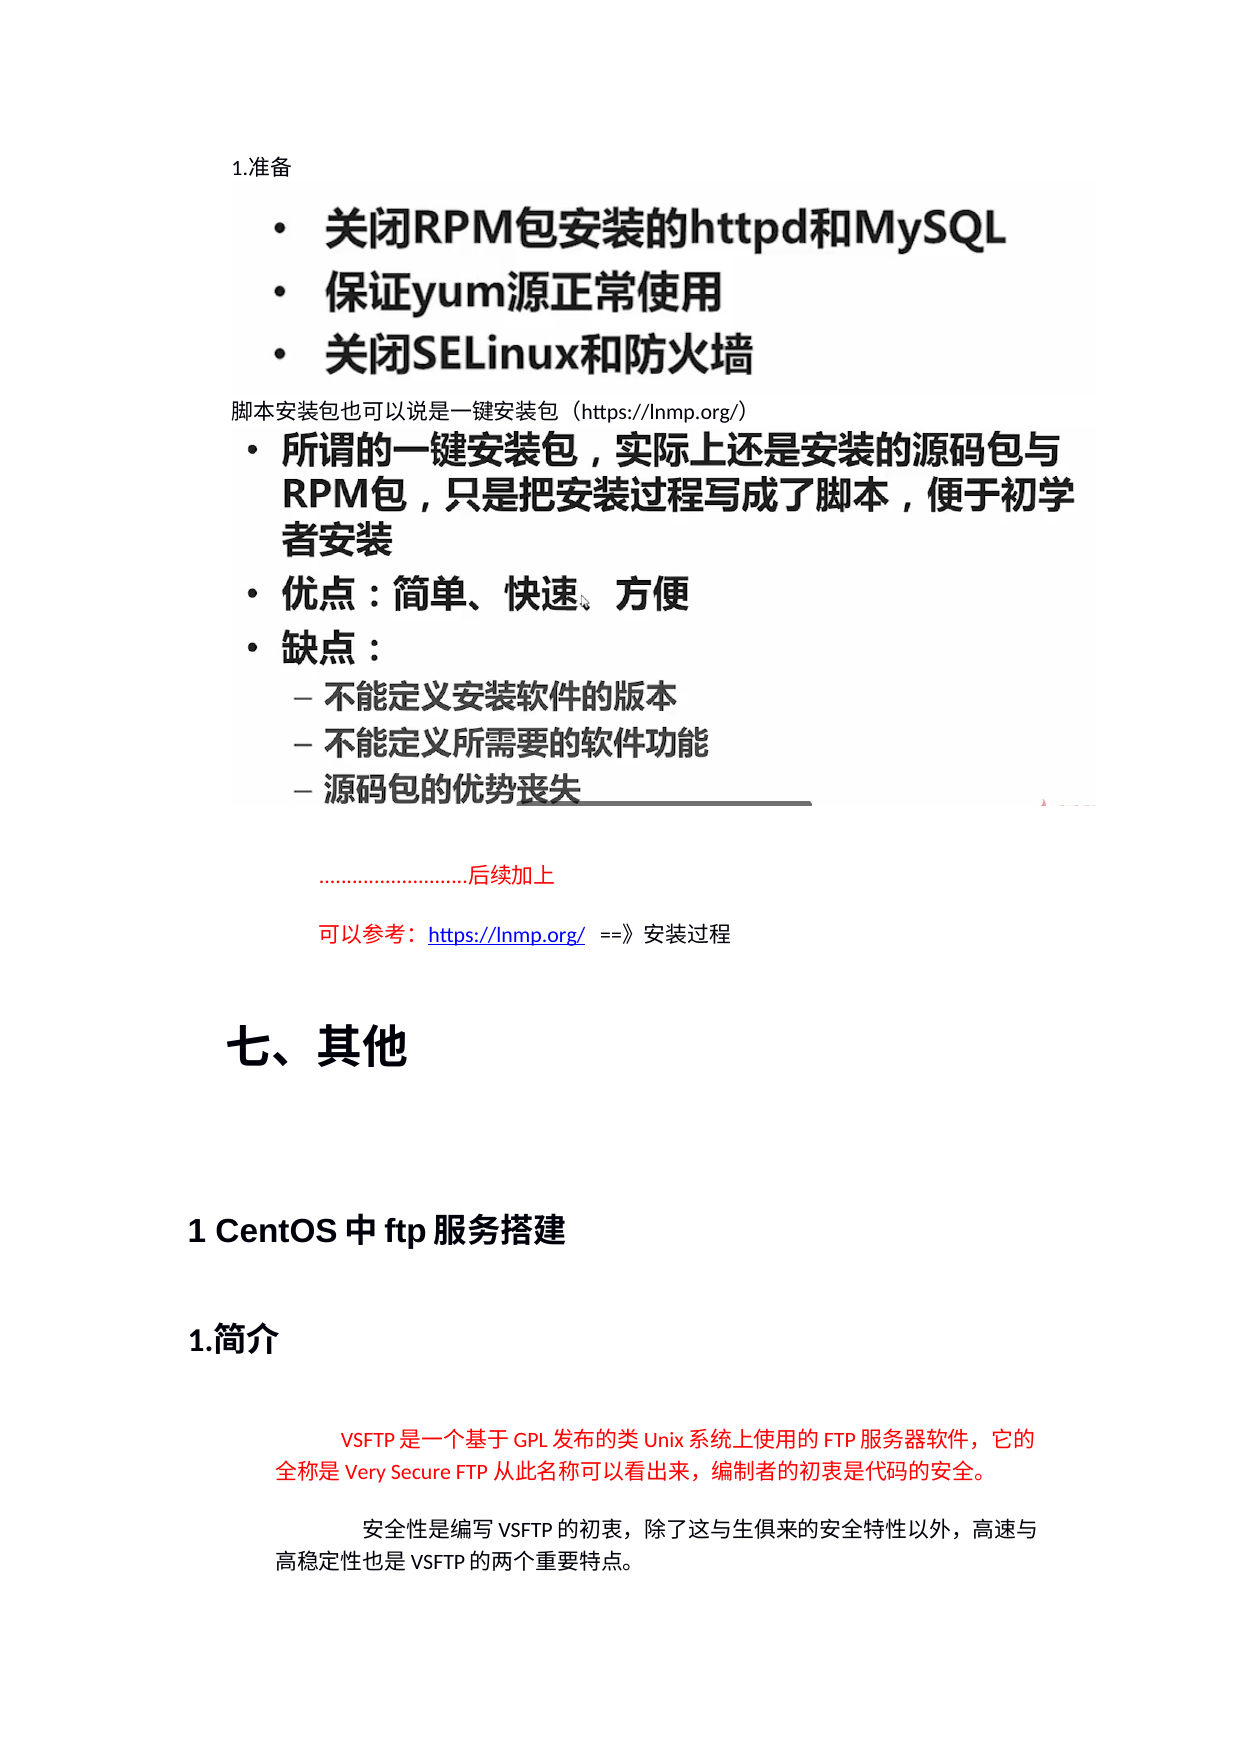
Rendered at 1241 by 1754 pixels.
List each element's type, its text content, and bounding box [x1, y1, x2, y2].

picture [231, 181, 1096, 395]
list 安全性是编写VSFTP的初衷，除了这与生俱来的安全特性以外，高速与高稳定性也是VSFTP的两个重要特点。 [275, 1512, 1053, 1576]
list 脚本安装包也可以说是一键安装包（https://lnmp.org/） [187, 394, 1053, 426]
list 准备 [187, 150, 1053, 182]
text 1 CentOS中ftp服务搭建 [187, 1204, 1053, 1252]
list ...........................后续加上 [275, 858, 1053, 890]
list VSFTP是一个基于GPL发布的类Unix系统上使用的FTP服务器软件，它的全称是Very Secure FTP 从此名称可以看出来，编制者的初衷是代码的安全。 [275, 1422, 1053, 1486]
picture [231, 426, 1096, 806]
list 七、其他 [225, 1011, 1053, 1077]
text 1.简介 [187, 1313, 1053, 1361]
list 可以参考：https://lnmp.org/ ==》安装过程 [275, 917, 1053, 948]
